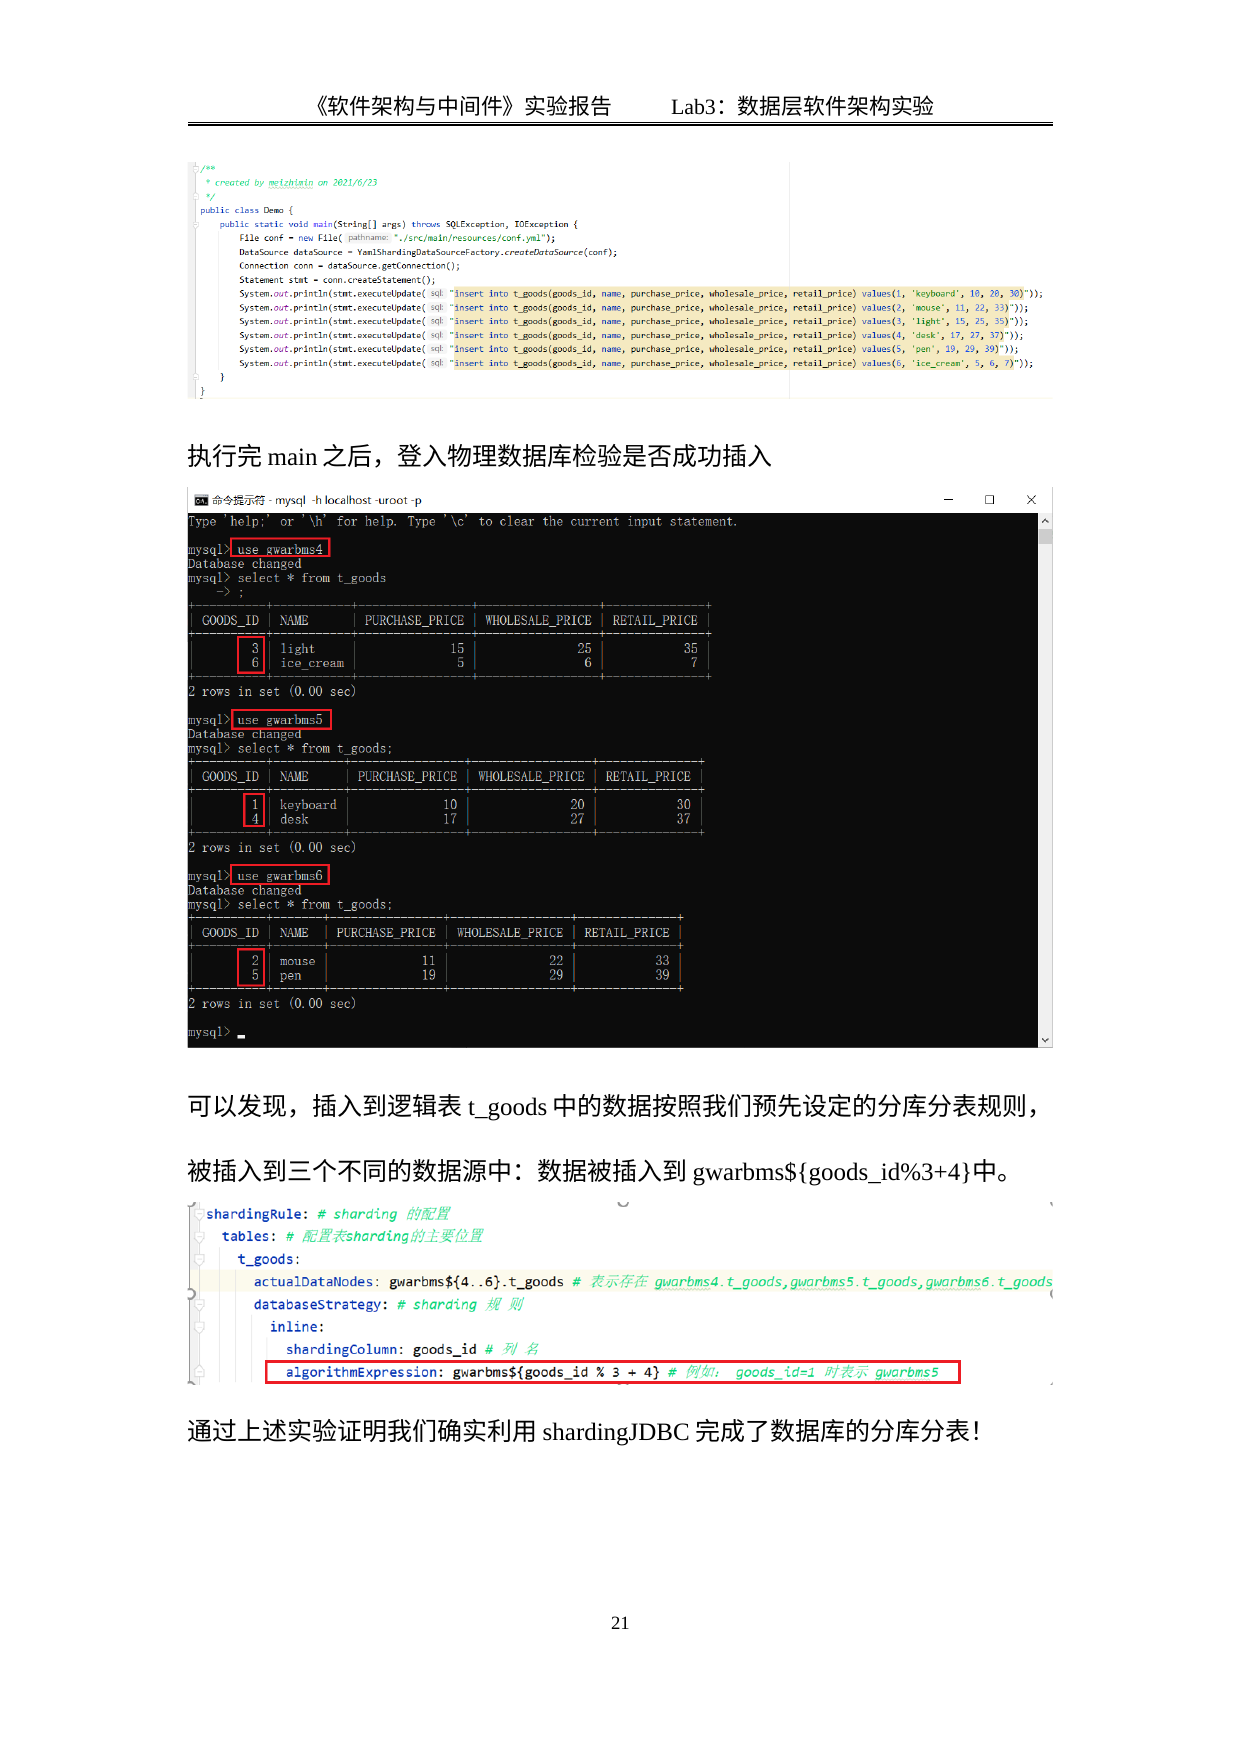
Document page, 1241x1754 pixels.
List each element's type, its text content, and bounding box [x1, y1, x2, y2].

picture [187, 487, 1053, 1048]
text 通过上述实验证明我们确实利用shardingJDBC完成了数据库的分库分表！ [187, 1397, 1053, 1462]
picture [187, 162, 1053, 399]
text 可以发现，插入到逻辑表t_goods中的数据按照我们预先设定的分库分表规则，被插入到三个不同的数据源中：数据被插入到gwarbms${goods_id%3+4}中。 [187, 1072, 1053, 1202]
picture [187, 1202, 1053, 1385]
text 执行完main之后，登入物理数据库检验是否成功插入 [187, 422, 1053, 487]
